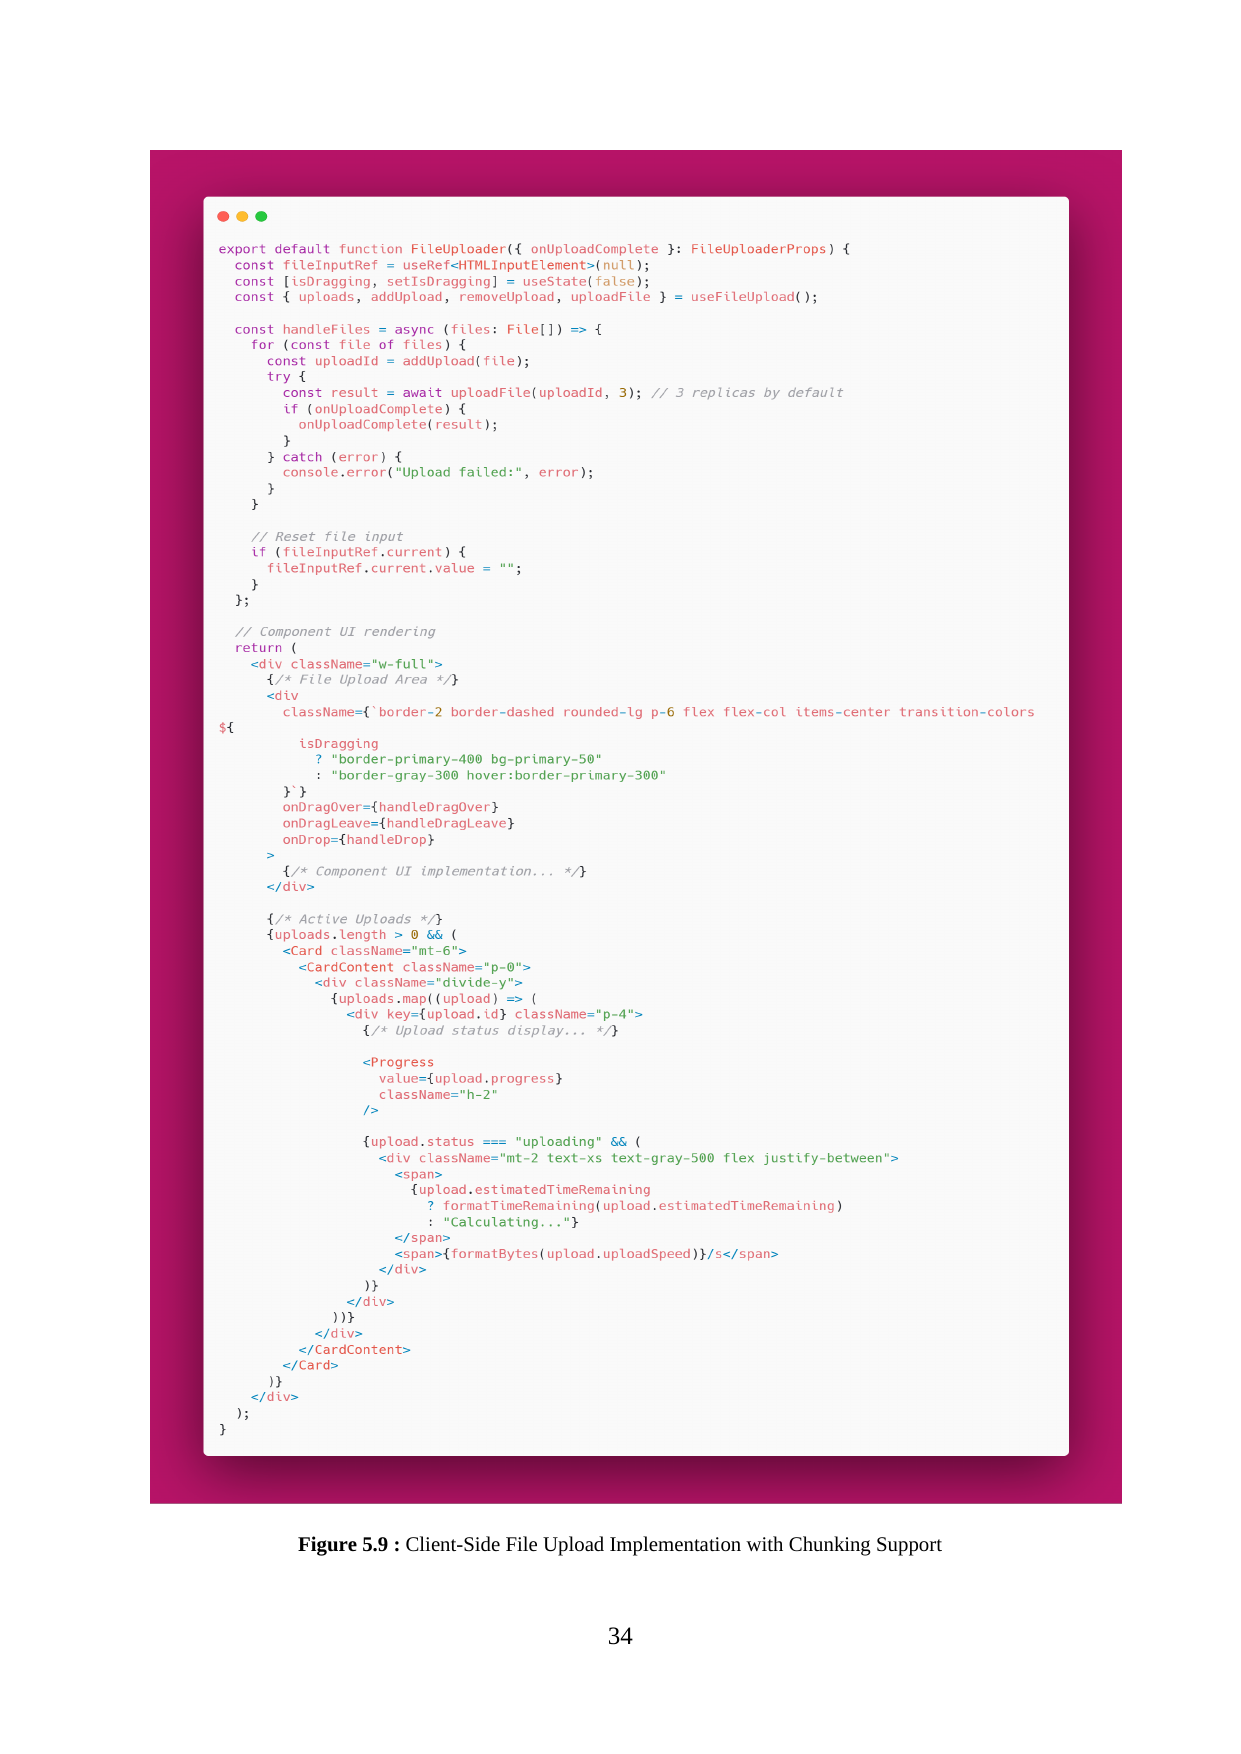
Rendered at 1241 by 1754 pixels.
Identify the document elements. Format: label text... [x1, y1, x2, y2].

picture [150, 150, 1122, 1504]
text Figure 5.9 : Client-Side File Upload Implementation with Chunking Support [150, 1532, 1090, 1556]
